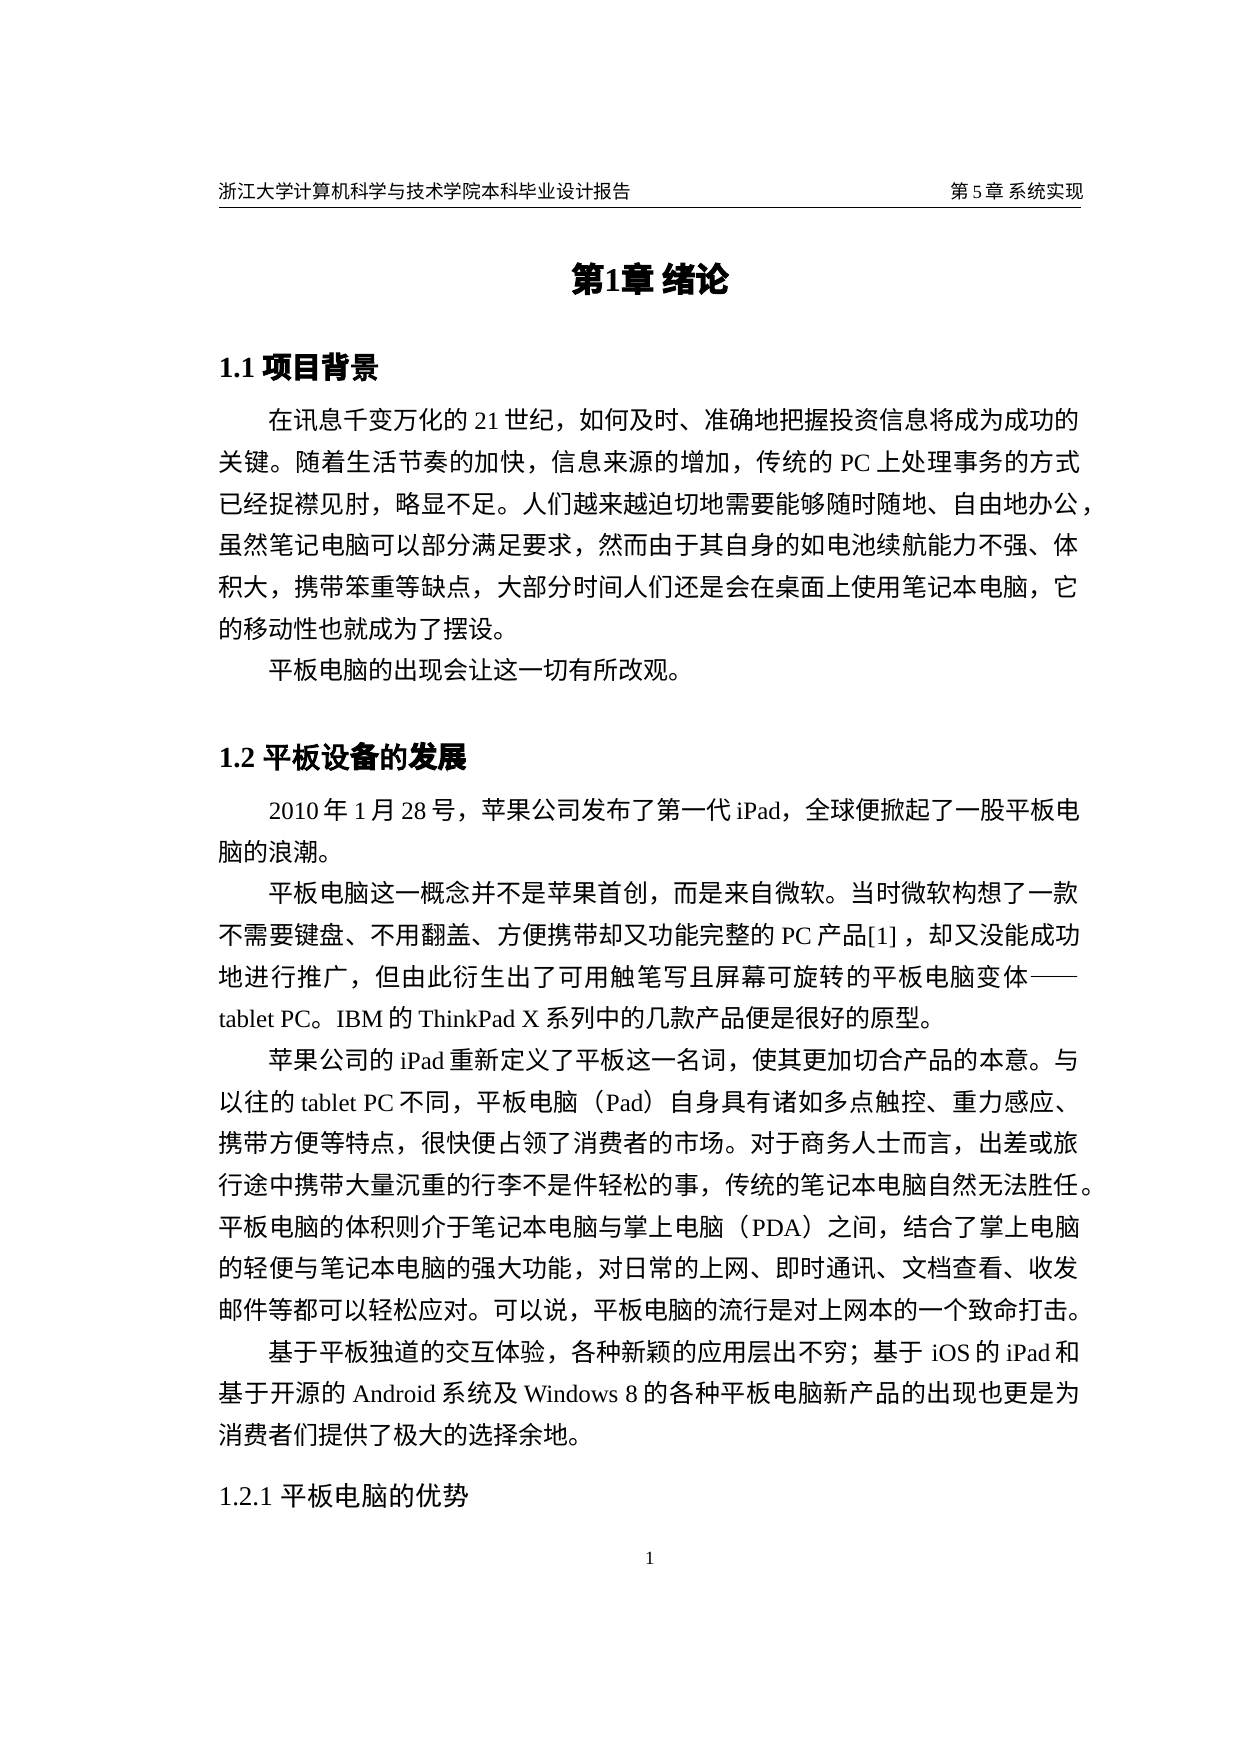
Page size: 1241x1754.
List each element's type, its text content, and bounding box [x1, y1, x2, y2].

text 平板电脑这一概念并不是苹果首创，而是来自微软。当时微软构想了一款不需要键盘、不用翻盖、方便携带却又功能完整的PC产品[1] ，却又没能成功地进行推广，但由此衍生出了可用触笔写且屏幕可旋转的平板电脑变体——tablet PC。IBM的ThinkPad X系列中的几款产品便是很好的原型。 [218, 869, 1081, 1036]
text 基于平板独道的交互体验，各种新颖的应用层出不穷；基于iOS的iPad和基于开源的Android系统及Windows 8的各种平板电脑新产品的出现也更是为消费者们提供了极大的选择余地。 [218, 1328, 1081, 1453]
text 平板设备的发展 [218, 738, 1081, 773]
subtitle 绪论 [218, 258, 1081, 298]
text 项目背景 [218, 348, 1081, 384]
text 在讯息千变万化的21世纪，如何及时、准确地把握投资信息将成为成功的关键。随着生活节奏的加快，信息来源的增加，传统的PC上处理事务的方式已经捉襟见肘，略显不足。人们越来越迫切地需要能够随时随地、自由地办公，虽然笔记电脑可以部分满足要求，然而由于其自身的如电池续航能力不强、体积大，携带笨重等缺点，大部分时间人们还是会在桌面上使用笔记本电脑，它的移动性也就成为了摆设。 [218, 396, 1081, 646]
text 平板电脑的优势 [218, 1478, 1081, 1511]
text 2010年1月28号，苹果公司发布了第一代iPad，全球便掀起了一股平板电脑的浪潮。 [218, 786, 1081, 869]
text 平板电脑的出现会让这一切有所改观。 [218, 646, 1081, 688]
text 苹果公司的iPad重新定义了平板这一名词，使其更加切合产品的本意。与以往的tablet PC不同，平板电脑（Pad）自身具有诸如多点触控、重力感应、携带方便等特点，很快便占领了消费者的市场。对于商务人士而言，出差或旅行途中携带大量沉重的行李不是件轻松的事，传统的笔记本电脑自然无法胜任。平板电脑的体积则介于笔记本电脑与掌上电脑（PDA）之间，结合了掌上电脑的轻便与笔记本电脑的强大功能，对日常的上网、即时通讯、文档查看、收发邮件等都可以轻松应对。可以说，平板电脑的流行是对上网本的一个致命打击。 [218, 1036, 1081, 1328]
